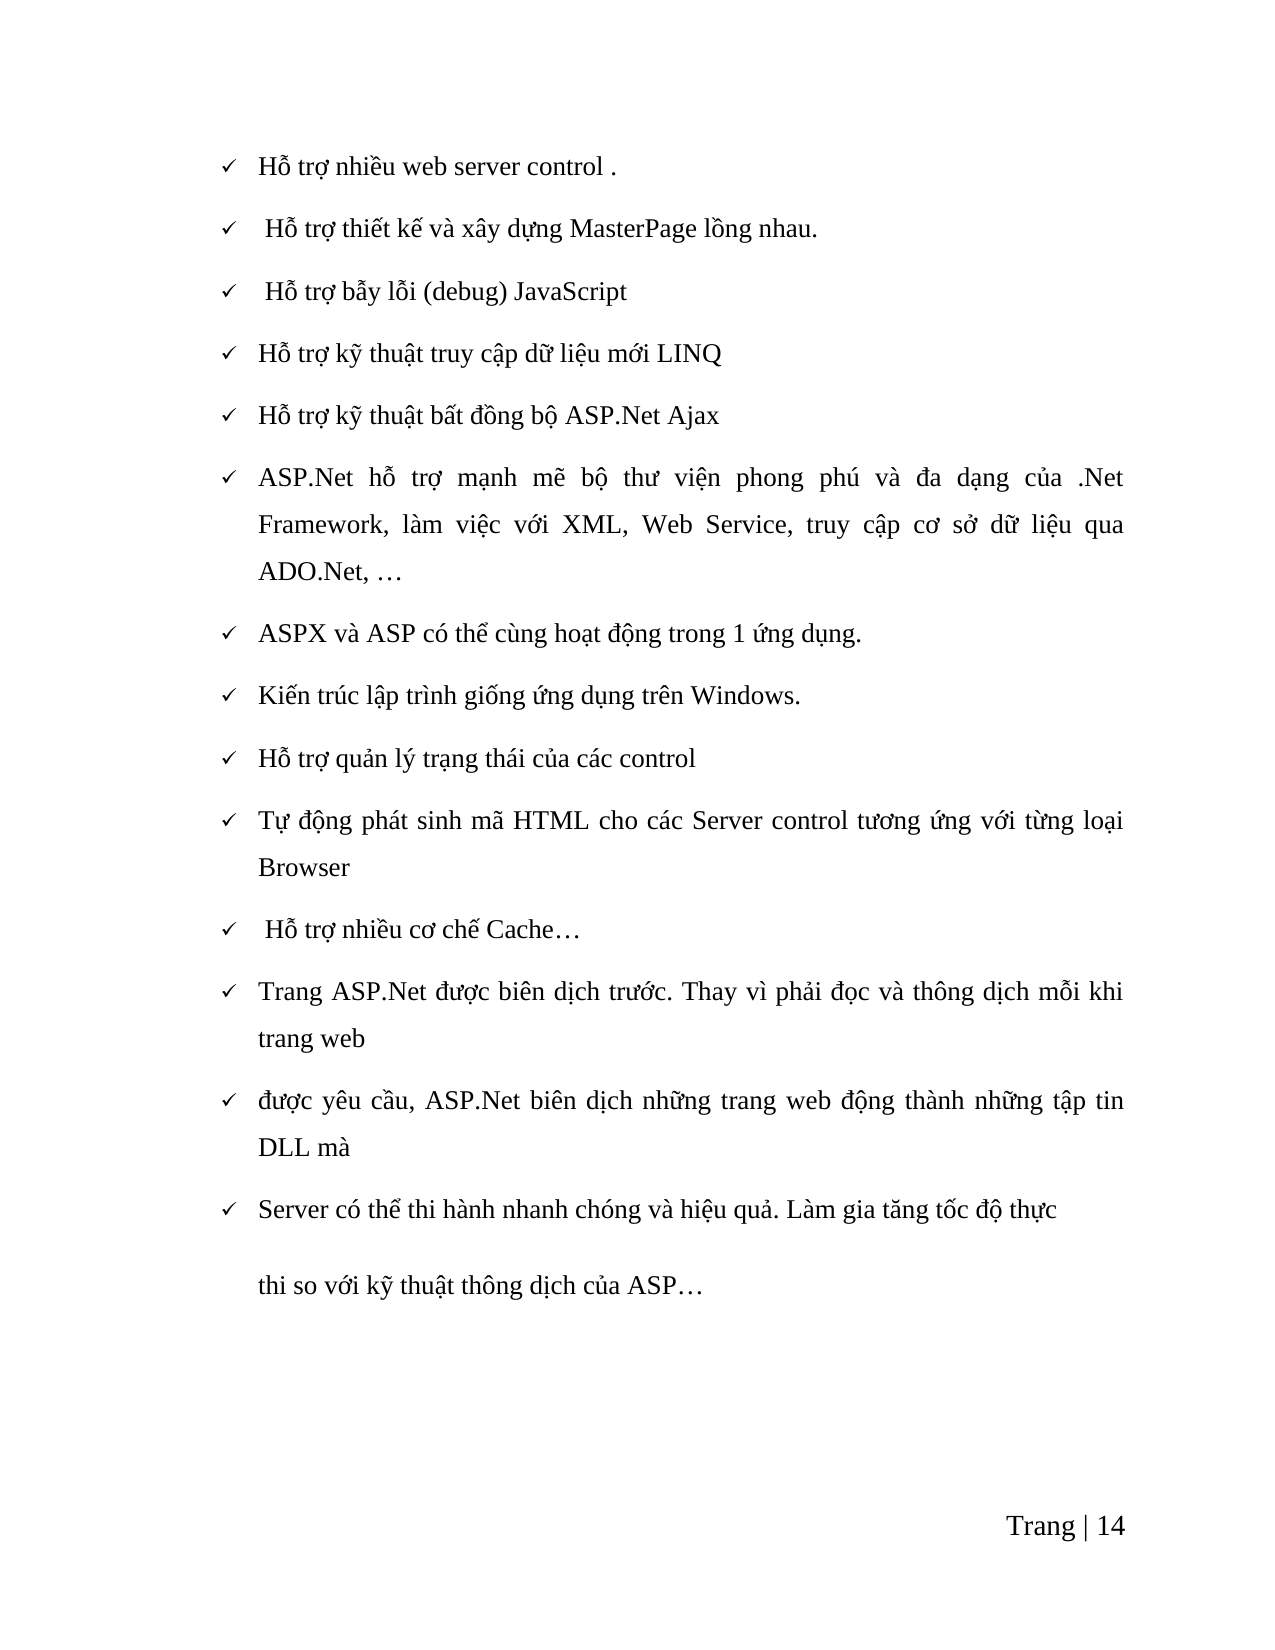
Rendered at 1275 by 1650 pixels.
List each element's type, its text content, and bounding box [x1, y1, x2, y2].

list Kiến trúc lập trình giống ứng dụng trên Windows. [220, 679, 1125, 711]
list được yêu cầu, ASP.Net biên dịch những trang web động thành những tập tin DLL mà [220, 1084, 1125, 1162]
list Hỗ trợ nhiều web server control . [220, 150, 1125, 181]
list Tự động phát sinh mã HTML cho các Server control tương ứng với từng loại Browser [220, 804, 1125, 882]
text thi so với kỹ thuật thông dịch của ASP… [183, 1269, 1125, 1300]
list ASPX và ASP có thể cùng hoạt động trong 1 ứng dụng. [220, 617, 1125, 648]
list ASP.Net hỗ trợ mạnh mẽ bộ thư viện phong phú và đa dạng của .Net Framework, làm việc với XML, Web Service, truy cập cơ sở dữ liệu qua ADO.Net, … [220, 461, 1125, 586]
list Hỗ trợ nhiều cơ chế Cache… [220, 913, 1125, 944]
list Hỗ trợ bẫy lỗi (debug) JavaScript [220, 274, 1125, 306]
list Hỗ trợ quản lý trạng thái của các control [220, 742, 1125, 773]
list Server có thể thi hành nhanh chóng và hiệu quả. Làm gia tăng tốc độ thực [220, 1193, 1125, 1224]
list Hỗ trợ kỹ thuật truy cập dữ liệu mới LINQ [220, 337, 1125, 368]
list Hỗ trợ kỹ thuật bất đồng bộ ASP.Net Ajax [220, 399, 1125, 430]
list Hỗ trợ thiết kế và xây dựng MasterPage lồng nhau. [220, 212, 1125, 243]
list Trang ASP.Net được biên dịch trước. Thay vì phải đọc và thông dịch mỗi khi trang web [220, 975, 1125, 1053]
